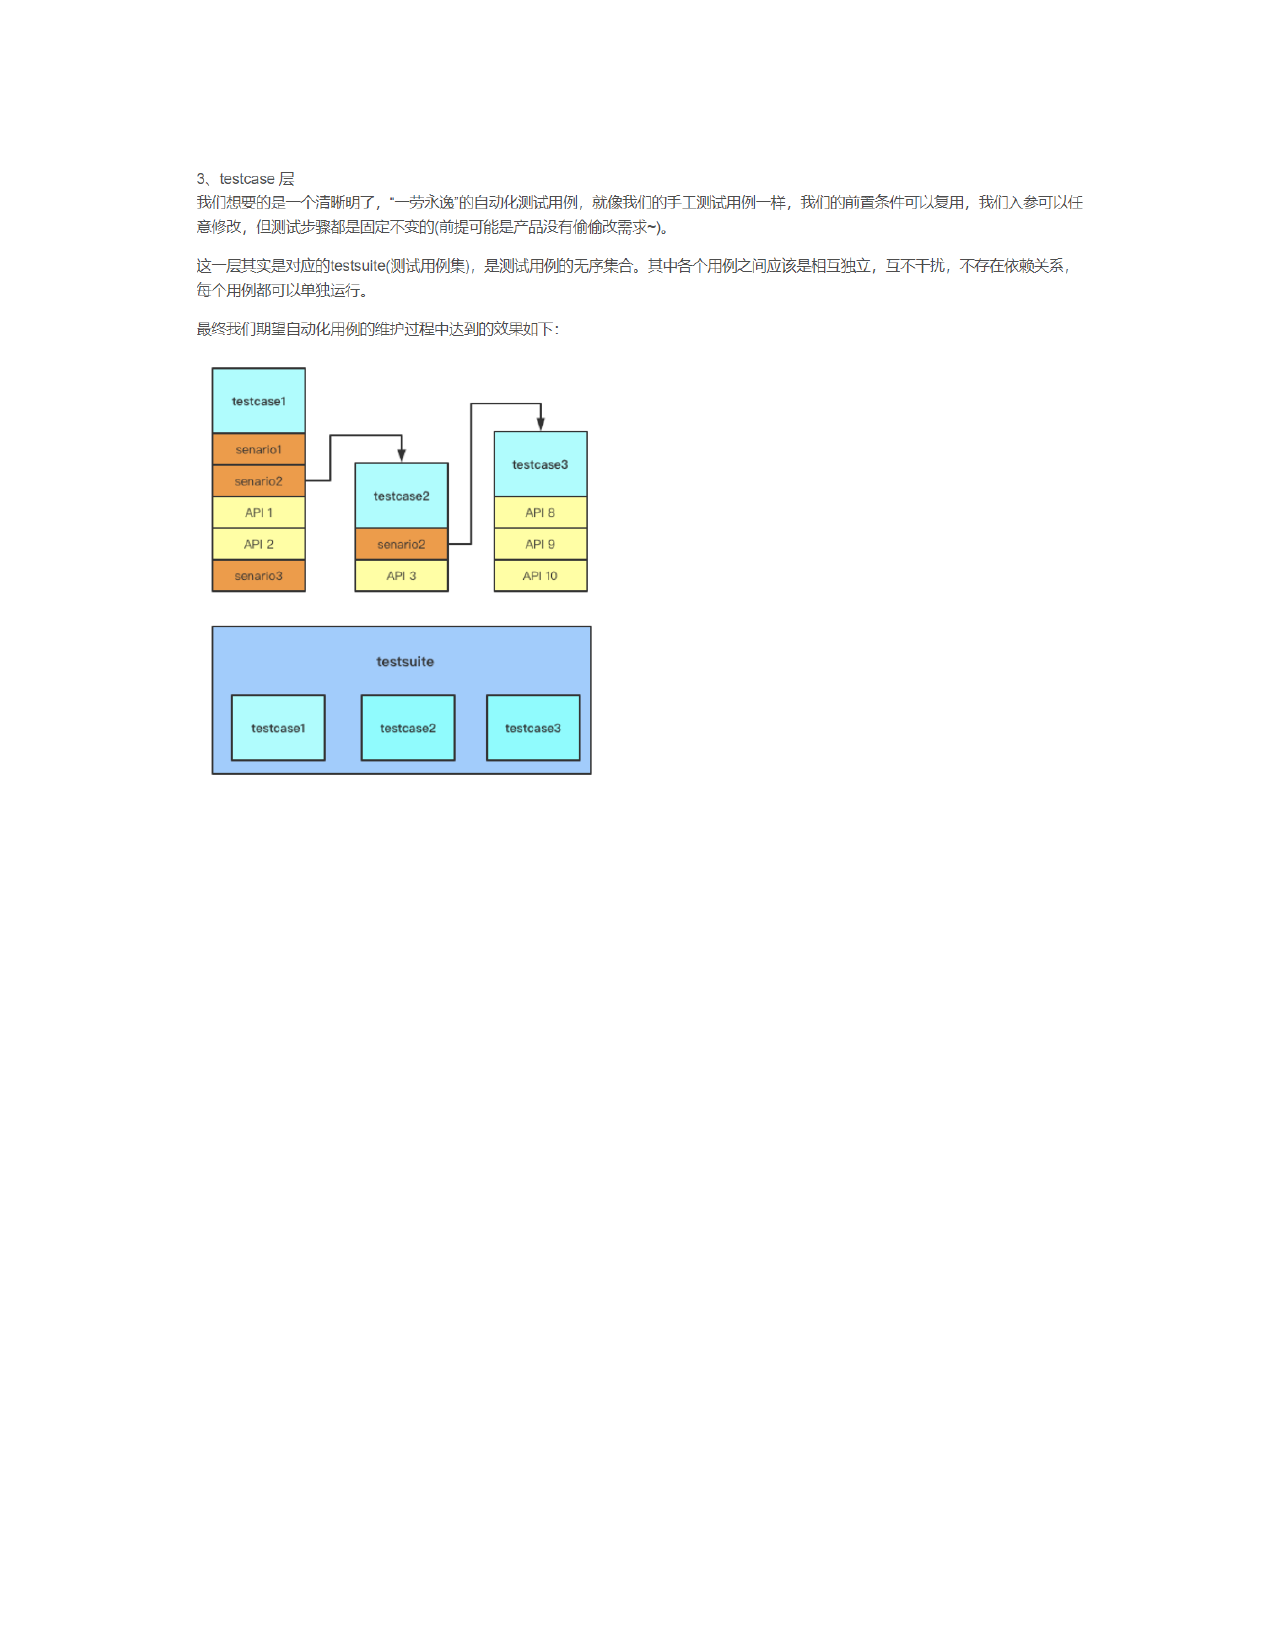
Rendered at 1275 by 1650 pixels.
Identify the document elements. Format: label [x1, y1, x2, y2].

picture [187, 150, 1088, 800]
